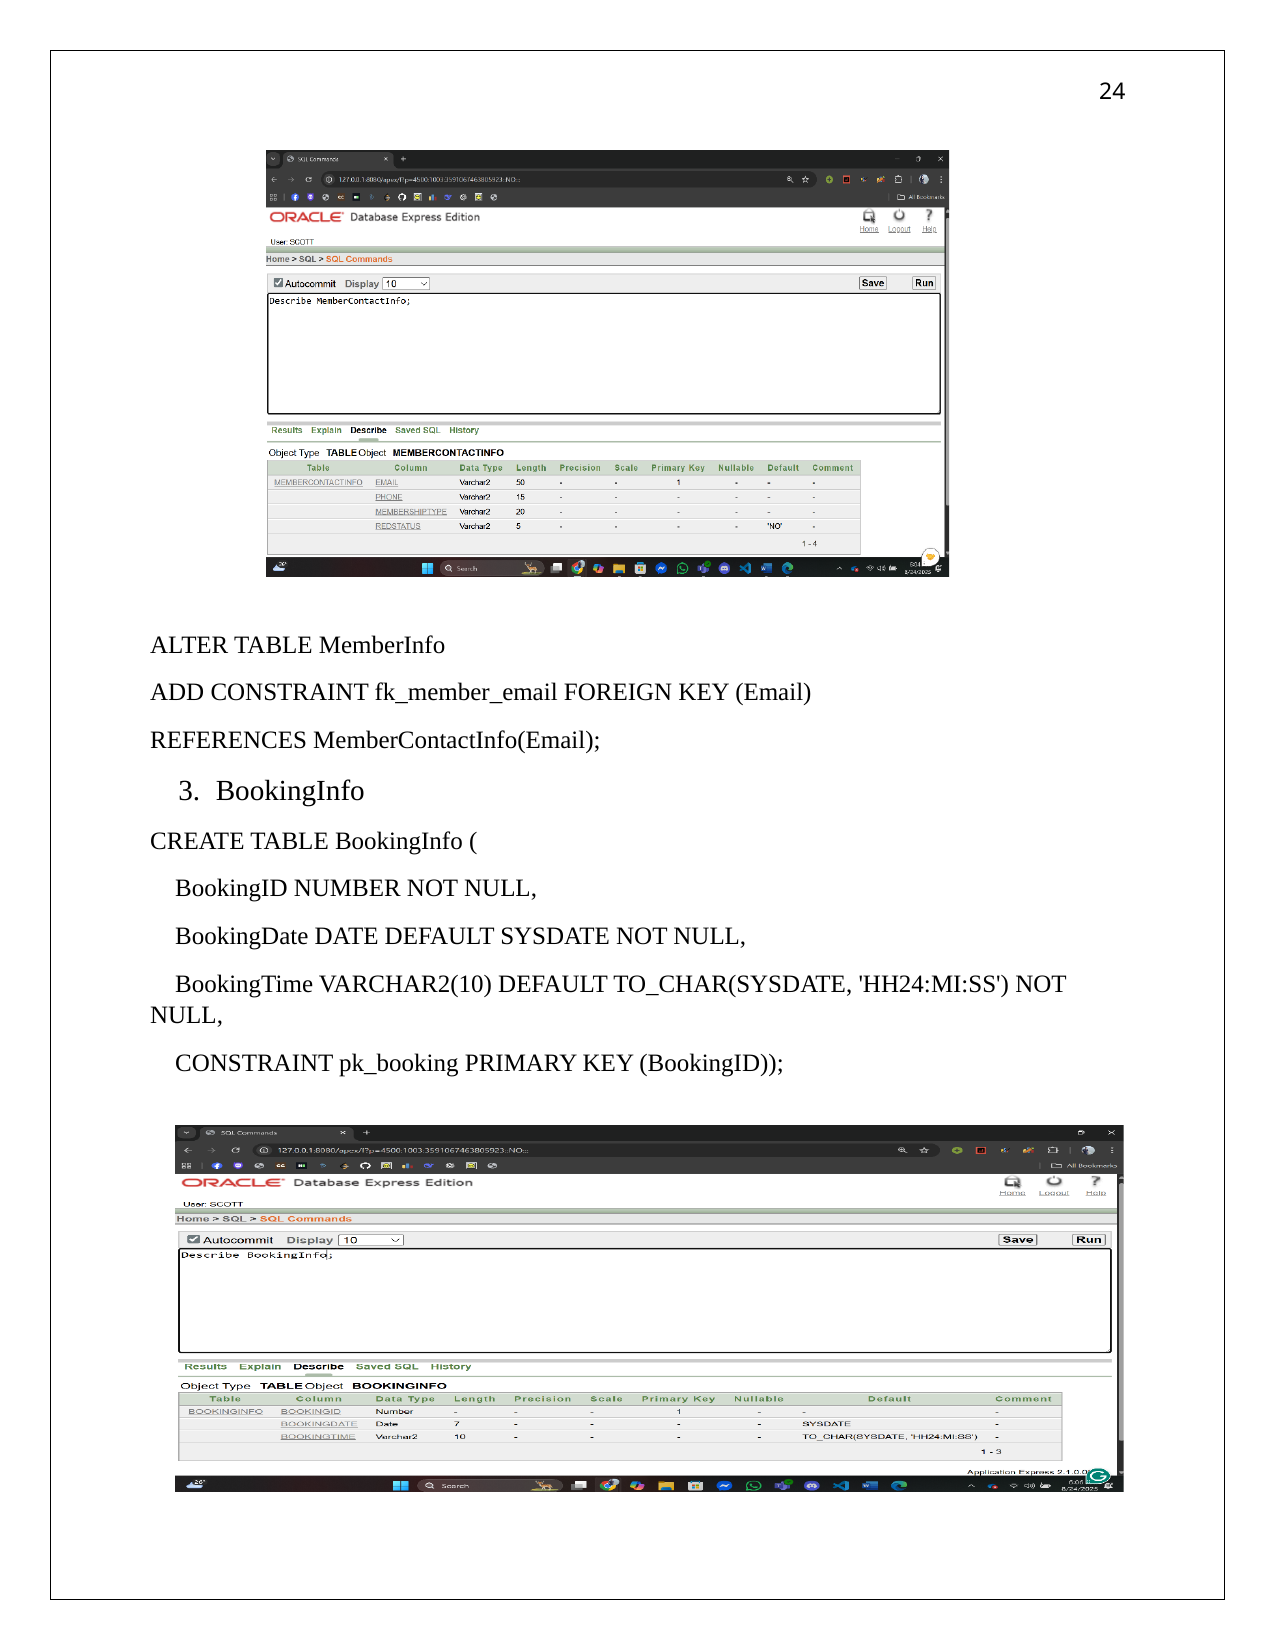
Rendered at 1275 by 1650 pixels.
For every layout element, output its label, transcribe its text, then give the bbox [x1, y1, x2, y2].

list BookingInfo [178, 773, 1125, 806]
text CREATE TABLE BookingInfo ( [150, 826, 1125, 854]
picture [173, 1125, 1124, 1491]
text REFERENCES MemberContactInfo(Email); [150, 725, 1125, 754]
text BookingID NUMBER NOT NULL, [150, 873, 1125, 902]
text ALTER TABLE MemberInfo [150, 630, 1125, 658]
text CONSTRAINT pk_booking PRIMARY KEY (BookingID)); [150, 1048, 1125, 1076]
text BookingTime VARCHAR2(10) DEFAULT TO_CHAR(SYSDATE, 'HH24:MI:SS') NOT NULL, [150, 969, 1125, 1029]
text ADD CONSTRAINT fk_member_email FOREIGN KEY (Email) [150, 677, 1125, 706]
text BookingDate DATE DEFAULT SYSDATE NOT NULL, [150, 921, 1125, 950]
picture [264, 150, 949, 575]
